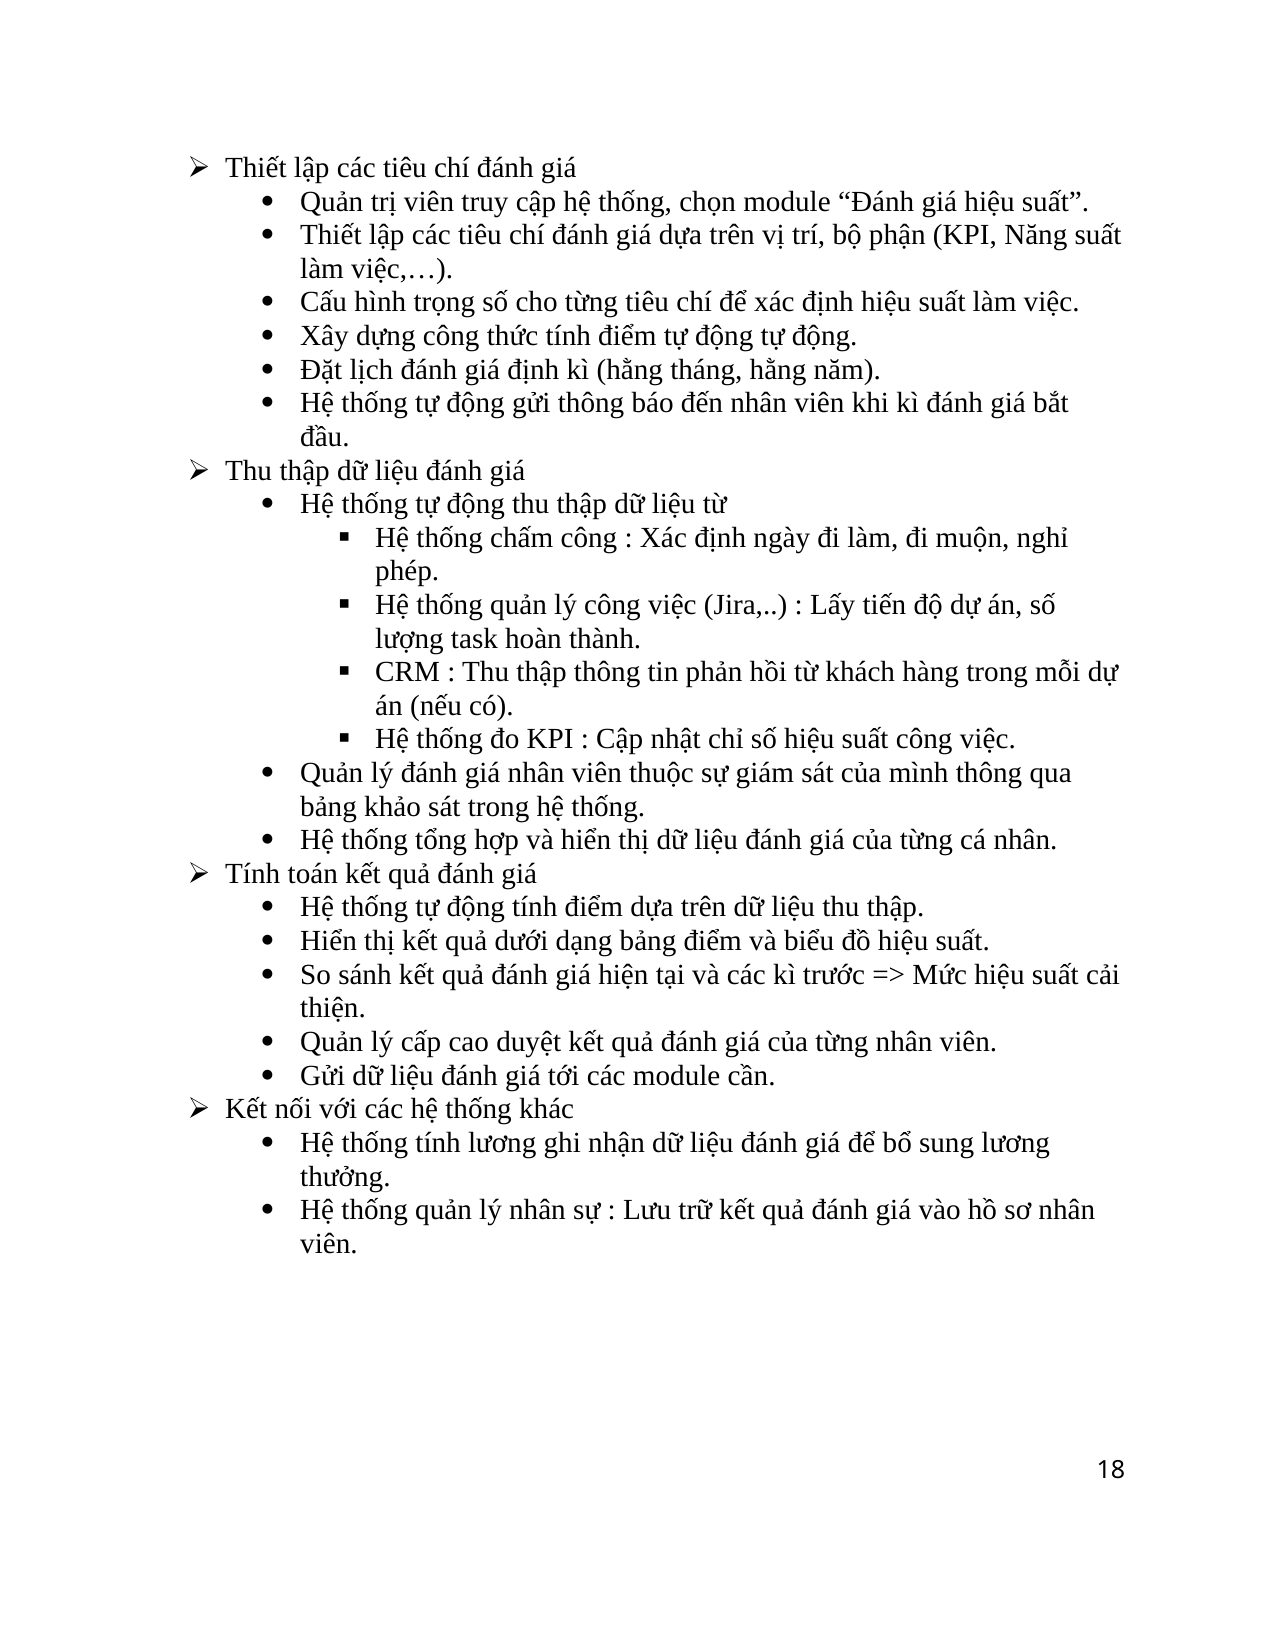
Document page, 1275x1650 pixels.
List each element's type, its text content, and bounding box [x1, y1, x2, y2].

list Hiển thị kết quả dưới dạng bảng điểm và biểu đồ hiệu suất. [262, 923, 1125, 957]
list Cấu hình trọng số cho từng tiêu chí để xác định hiệu suất làm việc. [262, 284, 1125, 318]
list Hệ thống đo KPI : Cập nhật chỉ số hiệu suất công việc. [337, 721, 1125, 755]
list CRM : Thu thập thông tin phản hồi từ khách hàng trong mỗi dự án (nếu có). [337, 654, 1125, 721]
list Quản lý đánh giá nhân viên thuộc sự giám sát của mình thông qua bảng khảo sát trong hệ thống. [262, 755, 1125, 822]
list Đặt lịch đánh giá định kì (hằng tháng, hằng năm). [262, 352, 1125, 385]
list So sánh kết quả đánh giá hiện tại và các kì trước => Mức hiệu suất cải thiện. [262, 957, 1125, 1024]
list Quản lý cấp cao duyệt kết quả đánh giá của từng nhân viên. [262, 1024, 1125, 1058]
list Hệ thống quản lý nhân sự : Lưu trữ kết quả đánh giá vào hồ sơ nhân viên. [262, 1192, 1125, 1259]
list Hệ thống chấm công : Xác định ngày đi làm, đi muộn, nghỉ phép. [337, 520, 1125, 587]
list Hệ thống tự động gửi thông báo đến nhân viên khi kì đánh giá bắt đầu. [262, 385, 1125, 453]
list Xây dựng công thức tính điểm tự động tự động. [262, 318, 1125, 352]
list Hệ thống tự động tính điểm dựa trên dữ liệu thu thập. [262, 889, 1125, 923]
list Thu thập dữ liệu đánh giá [187, 453, 1125, 486]
list Hệ thống quản lý công việc (Jira,..) : Lấy tiến độ dự án, số lượng task hoàn thành. [337, 587, 1125, 654]
list Thiết lập các tiêu chí đánh giá dựa trên vị trí, bộ phận (KPI, Năng suất làm việc,…). [262, 217, 1125, 284]
list Tính toán kết quả đánh giá [187, 856, 1125, 889]
list Thiết lập các tiêu chí đánh giá [187, 150, 1125, 184]
list Hệ thống tính lương ghi nhận dữ liệu đánh giá để bổ sung lương thưởng. [262, 1125, 1125, 1192]
list Gửi dữ liệu đánh giá tới các module cần. [262, 1058, 1125, 1091]
list Hệ thống tự động thu thập dữ liệu từ [262, 486, 1125, 520]
list Quản trị viên truy cập hệ thống, chọn module “Đánh giá hiệu suất”. [262, 184, 1125, 217]
list Kết nối với các hệ thống khác [187, 1091, 1125, 1125]
list Hệ thống tổng hợp và hiển thị dữ liệu đánh giá của từng cá nhân. [262, 822, 1125, 856]
